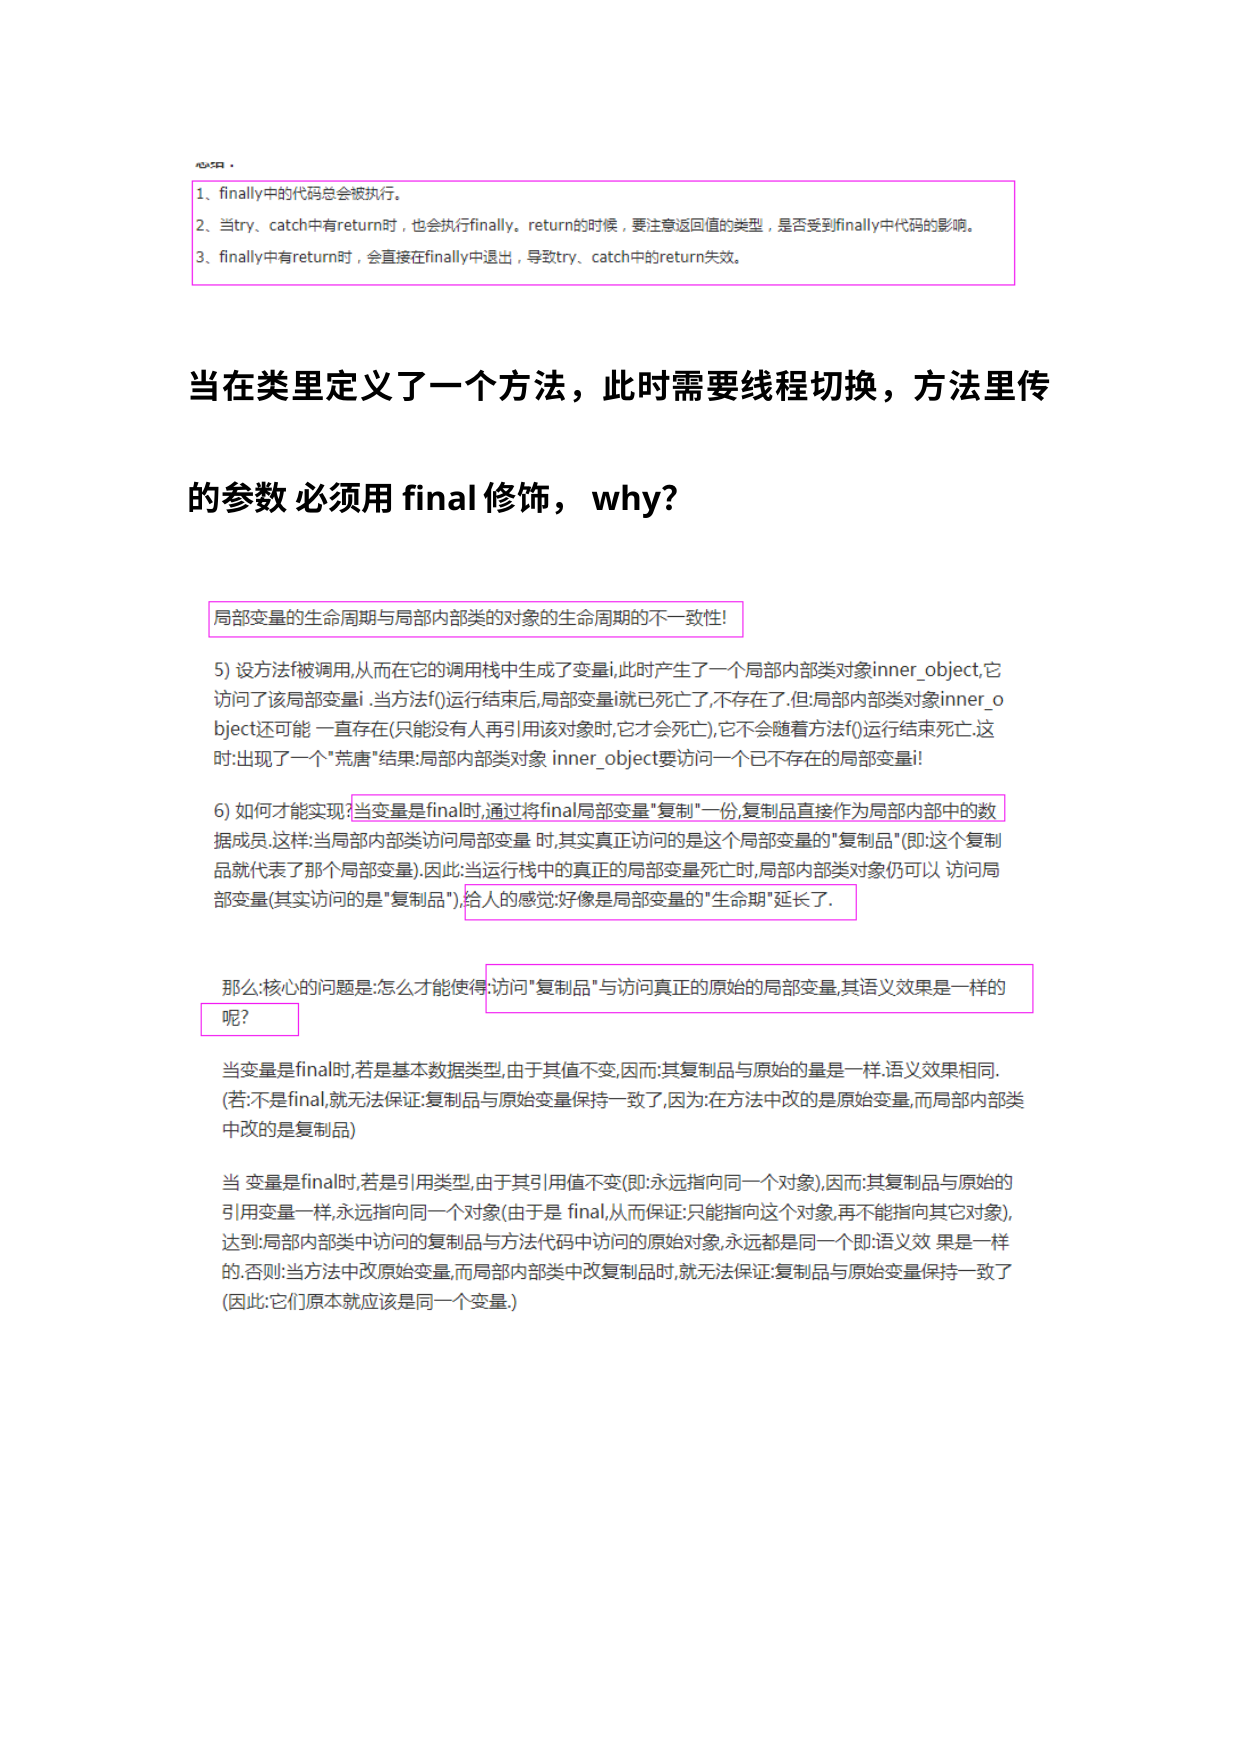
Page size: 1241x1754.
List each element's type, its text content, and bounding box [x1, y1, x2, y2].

subtitle 当在类里定义了一个方法，此时需要线程切换，方法里传的参数 必须用final修饰， why？ [187, 352, 1053, 529]
picture [187, 162, 1053, 304]
picture [187, 591, 1053, 933]
picture [187, 948, 1053, 1333]
